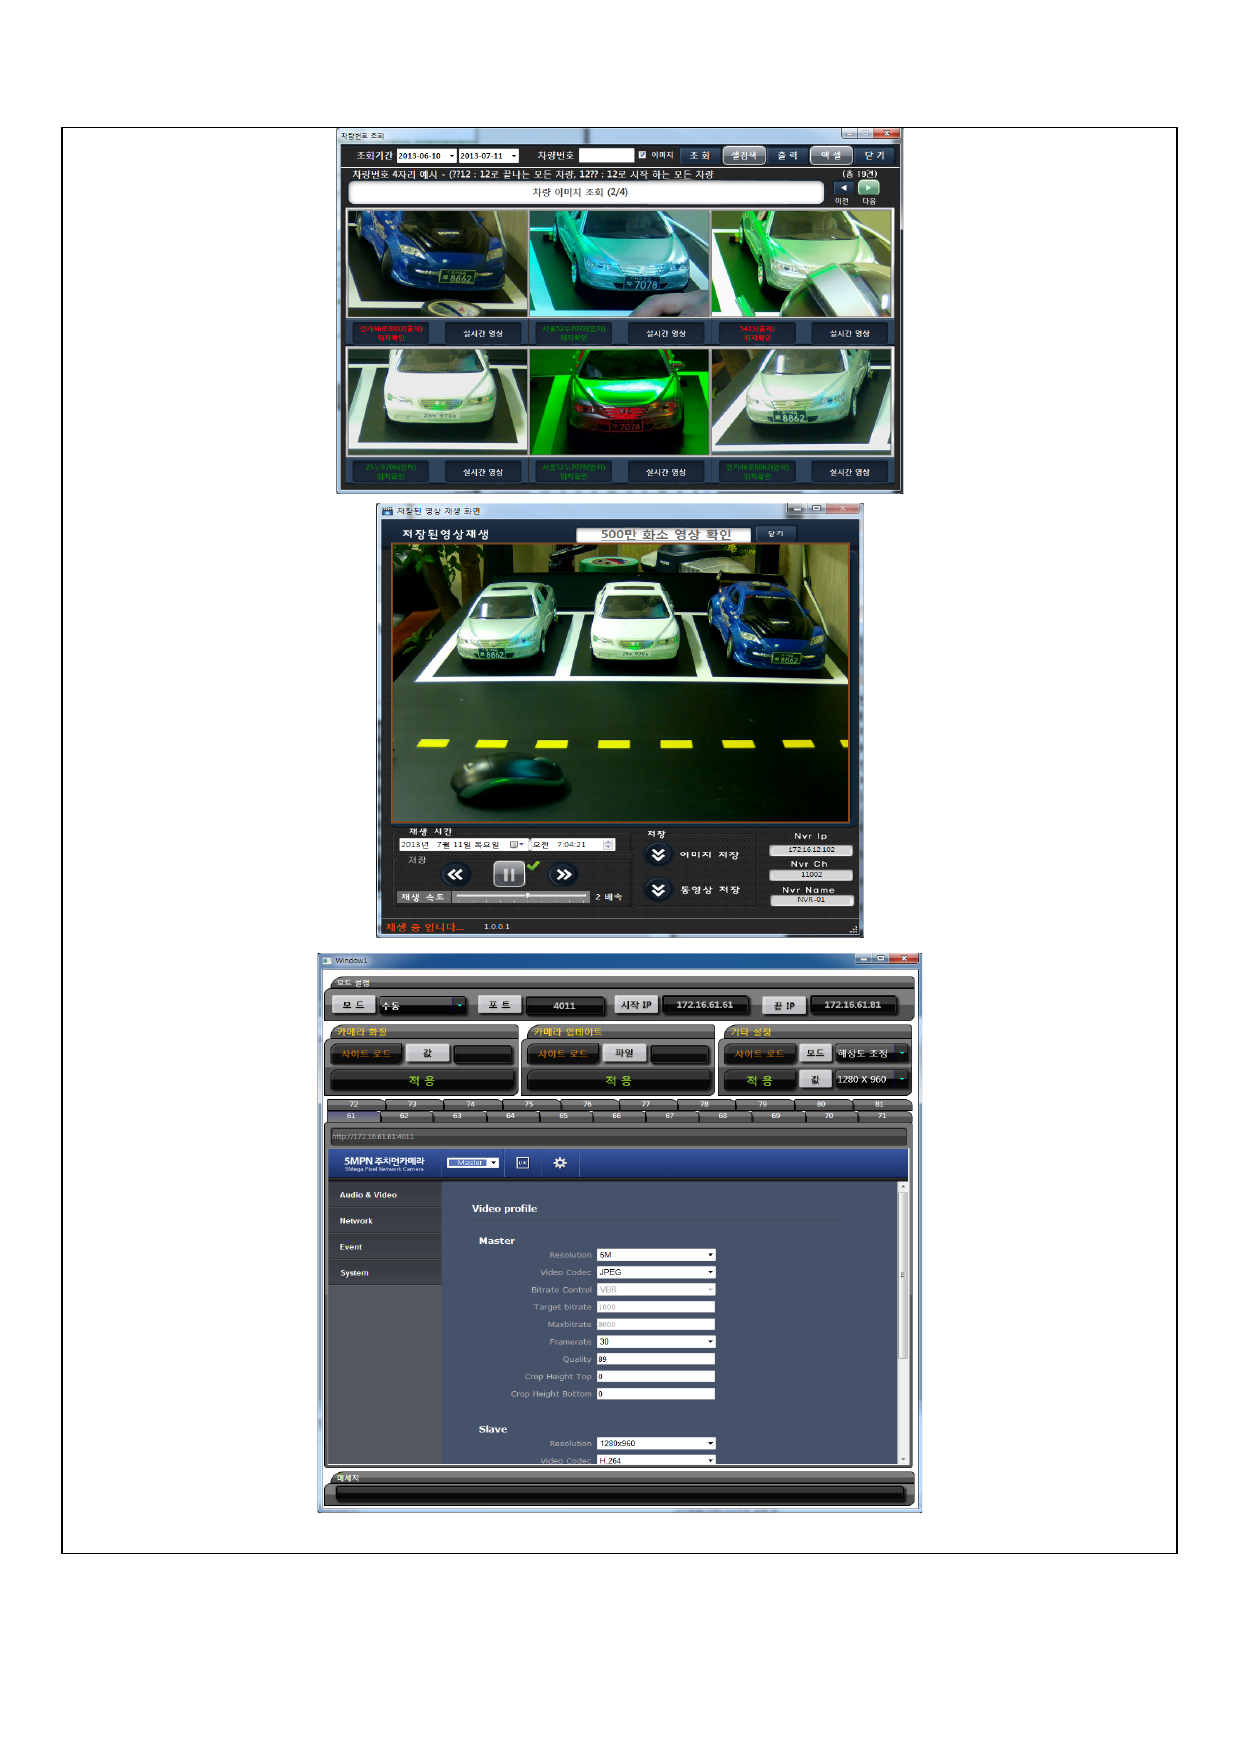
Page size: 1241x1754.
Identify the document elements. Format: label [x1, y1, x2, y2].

picture [317, 953, 923, 1513]
table_cell [63, 128, 1176, 1553]
picture [336, 128, 904, 494]
picture [376, 503, 864, 938]
